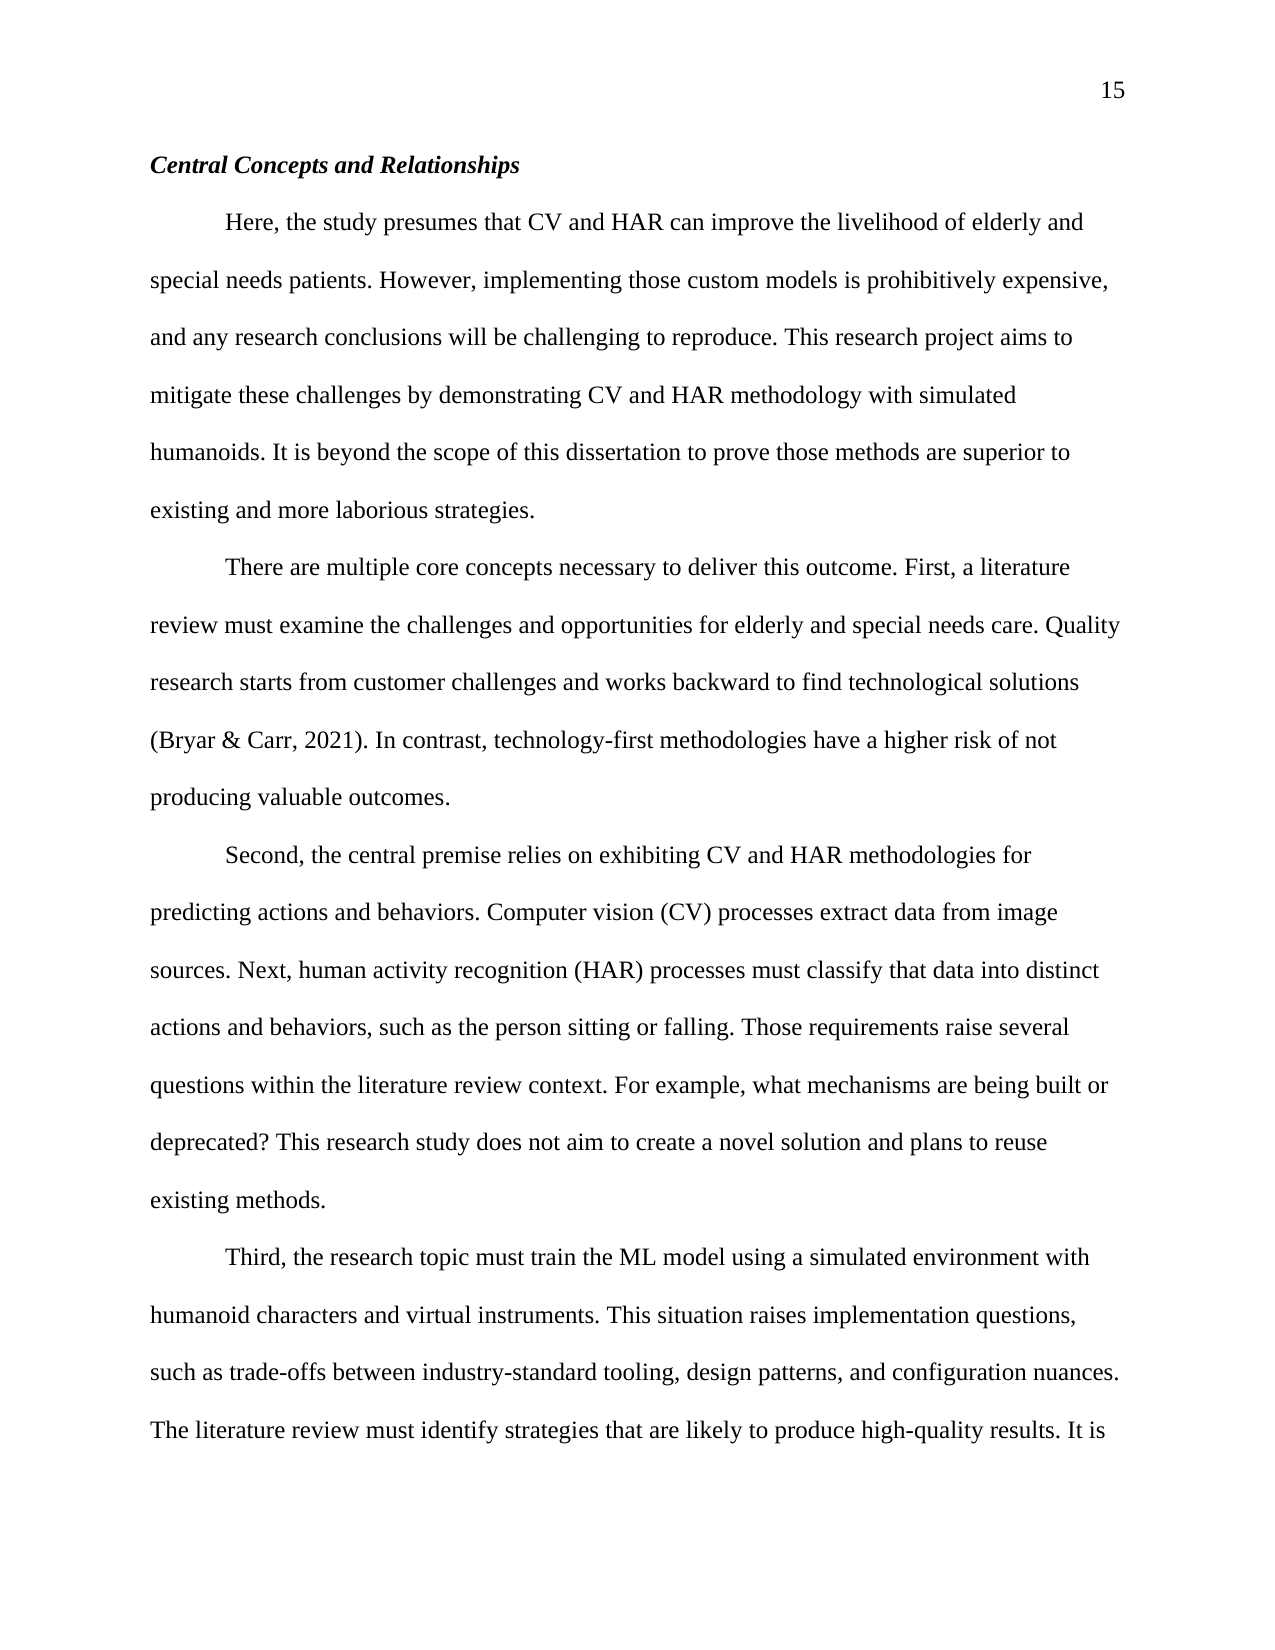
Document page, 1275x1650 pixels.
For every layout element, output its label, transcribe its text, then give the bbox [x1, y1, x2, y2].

text There are multiple core concepts necessary to deliver this outcome. First, a literature review must examine the challenges and opportunities for elderly and special needs care. Quality research starts from customer challenges and works backward to find technological solutions. In contrast, technology-first methodologies have a higher risk of not producing valuable outcomes. [150, 552, 1125, 811]
subtitle Central Concepts and Relationships [150, 150, 1125, 179]
text Here, the study presumes that CV and HAR can improve the livelihood of elderly and special needs patients. However, implementing those custom models is prohibitively expensive, and any research conclusions will be challenging to reproduce. This research project aims to mitigate these challenges by demonstrating CV and HAR methodology with simulated humanoids. It is beyond the scope of this dissertation to prove those methods are superior to existing and more laborious strategies. [150, 207, 1125, 524]
text Second, the central premise relies on exhibiting CV and HAR methodologies for predicting actions and behaviors. Computer vision (CV) processes extract data from image sources. Next, human activity recognition (HAR) processes must classify that data into distinct actions and behaviors, such as the person sitting or falling. Those requirements raise several questions within the literature review context. For example, what mechanisms are being built or deprecated? This research study does not aim to create a novel solution and plans to reuse existing methods. [150, 840, 1125, 1214]
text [150, 1242, 1125, 1444]
